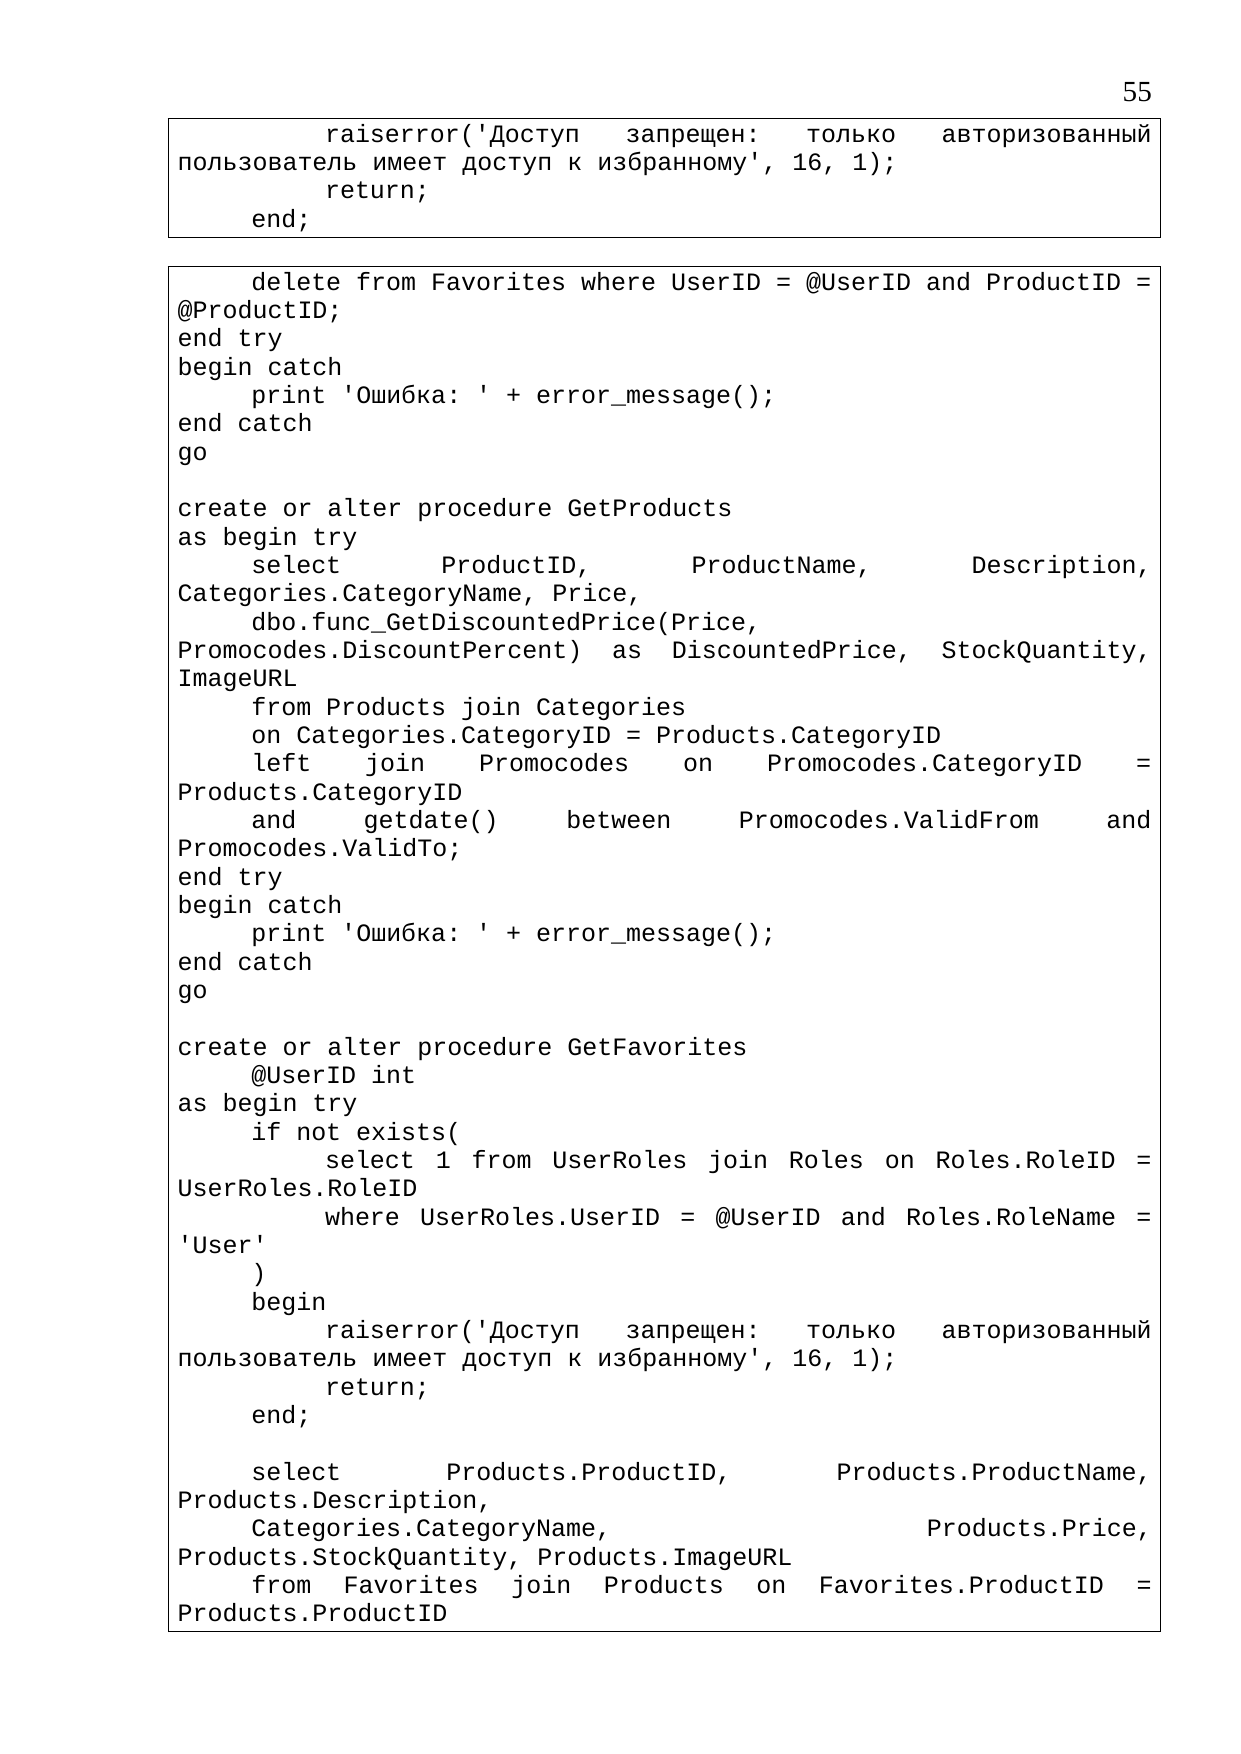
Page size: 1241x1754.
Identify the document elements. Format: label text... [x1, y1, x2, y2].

text raiserror('Доступ запрещен: только авторизованный пользователь имеет доступ к избранному', 16, 1); [169, 119, 1160, 178]
text @UserID int [177, 1062, 1152, 1091]
text delete from Favorites where UserID = @UserID and ProductID = @ProductID; [169, 267, 1160, 326]
text begin [177, 1289, 1152, 1317]
text end catch [177, 949, 1152, 977]
text select ProductID, ProductName, Description, Categories.CategoryName, Price, [177, 552, 1152, 609]
text from Products join Categories [177, 694, 1152, 722]
text end; [169, 203, 1160, 237]
text end try [177, 326, 1152, 354]
text return; [177, 1374, 1152, 1402]
text and getdate() between Promocodes.ValidFrom and Promocodes.ValidTo; [177, 807, 1152, 864]
text print 'Ошибка: ' + error_message(); [177, 921, 1152, 949]
text end catch [177, 411, 1152, 439]
text from Favorites join Products on Favorites.ProductID = Products.ProductID [169, 1569, 1160, 1631]
text select Products.ProductID, Products.ProductName, Products.Description, [177, 1459, 1152, 1516]
text go [177, 439, 1152, 467]
text raiserror('Доступ запрещен: только авторизованный пользователь имеет доступ к избранному', 16, 1); [177, 1317, 1152, 1374]
text dbo.func_GetDiscountedPrice(Price, Promocodes.DiscountPercent) as DiscountedPrice, StockQuantity, ImageURL [177, 609, 1152, 694]
text create or alter procedure GetProducts [177, 496, 1152, 524]
text create or alter procedure GetFavorites [177, 1034, 1152, 1062]
text left join Promocodes on Promocodes.CategoryID = Products.CategoryID [177, 751, 1152, 807]
text as begin try [177, 1091, 1152, 1119]
text ) [177, 1261, 1152, 1289]
text begin catch [177, 354, 1152, 382]
text end try [177, 864, 1152, 892]
text where UserRoles.UserID = @UserID and Roles.RoleName = 'User' [177, 1204, 1152, 1261]
text end; [177, 1402, 1152, 1431]
text if not exists( [177, 1119, 1152, 1147]
text print 'Ошибка: ' + error_message(); [177, 382, 1152, 411]
text on Categories.CategoryID = Products.CategoryID [177, 722, 1152, 751]
text return; [177, 178, 1152, 203]
text go [177, 977, 1152, 1006]
text select 1 from UserRoles join Roles on Roles.RoleID = UserRoles.RoleID [177, 1147, 1152, 1204]
text Categories.CategoryName, Products.Price, Products.StockQuantity, Products.ImageURL [177, 1516, 1152, 1569]
text begin catch [177, 892, 1152, 921]
text as begin try [177, 524, 1152, 552]
